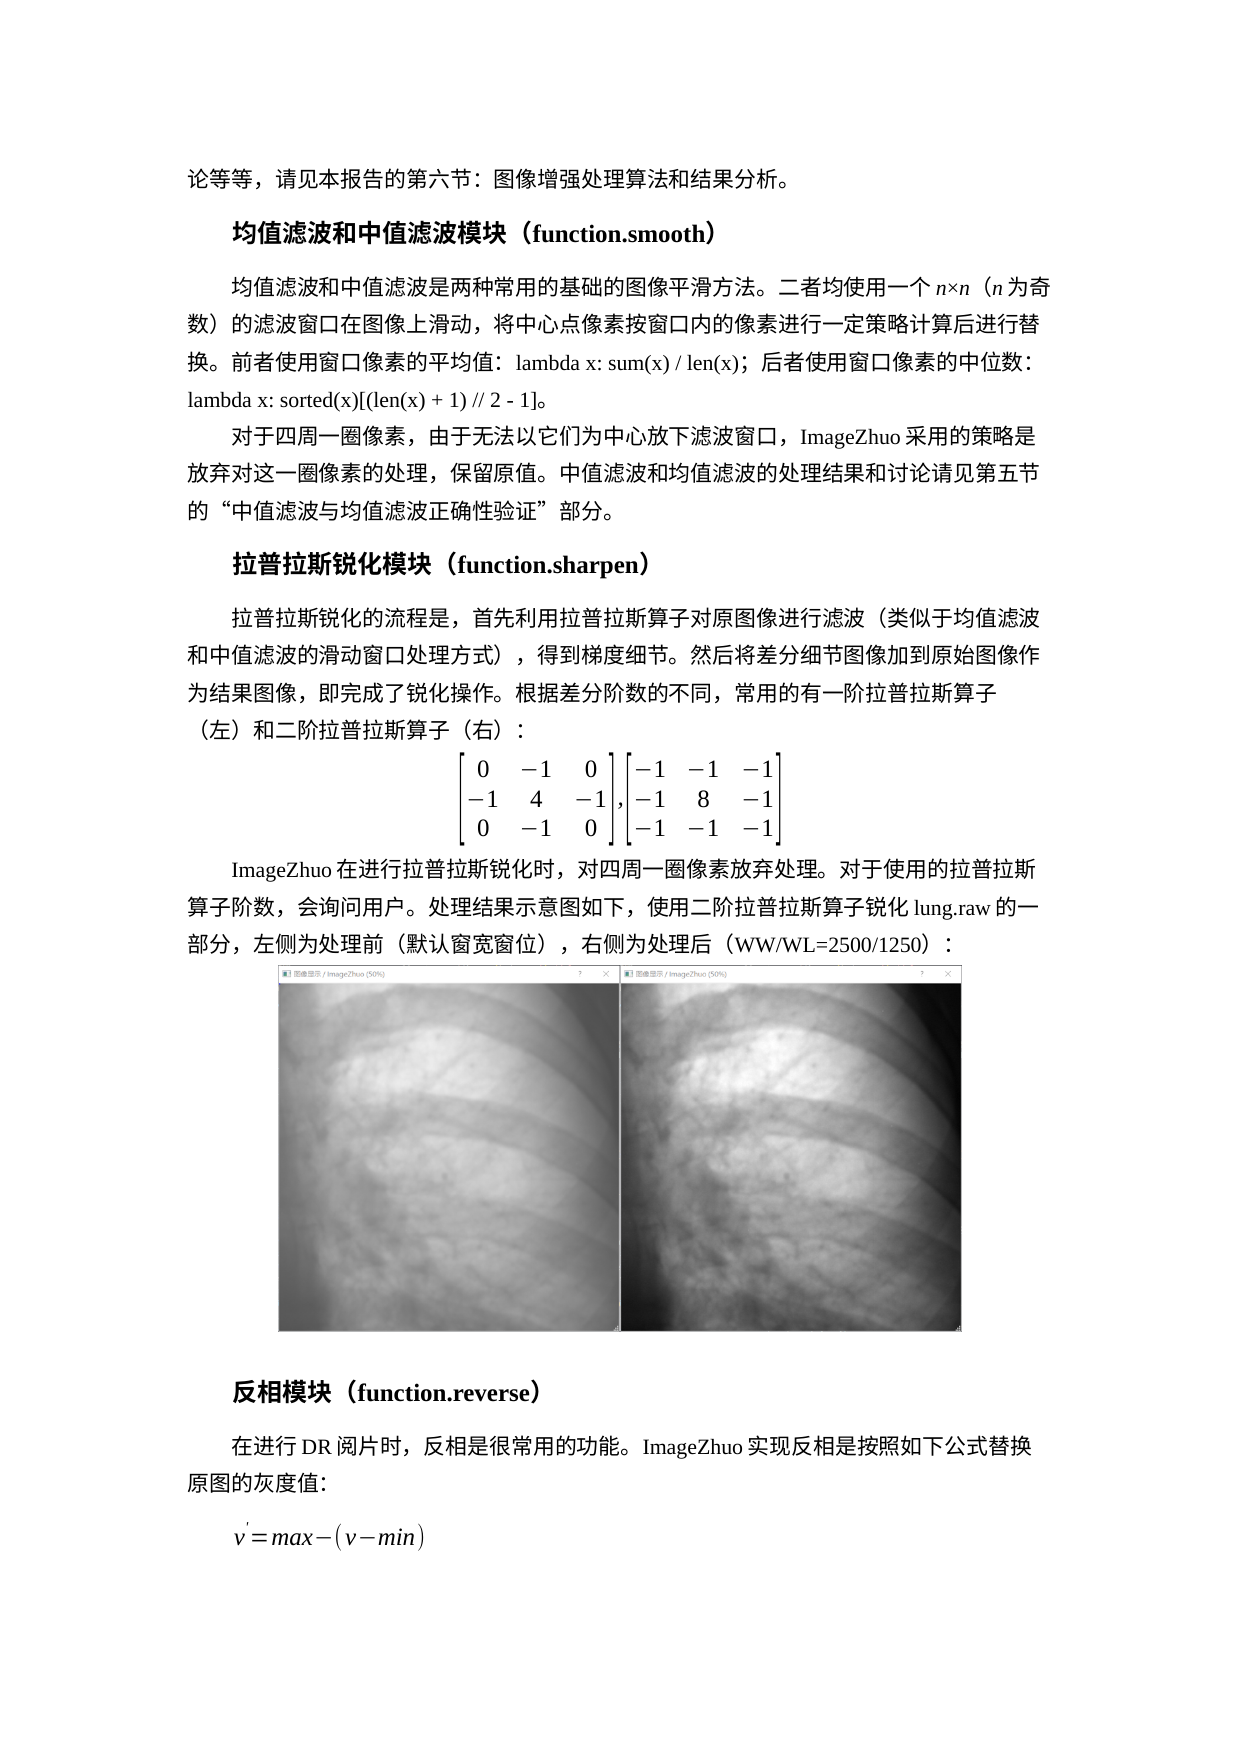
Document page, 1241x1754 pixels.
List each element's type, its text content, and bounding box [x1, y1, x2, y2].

text 在进行DR阅片时，反相是很常用的功能。ImageZhuo实现反相是按照如下公式替换原图的灰度值： [187, 1428, 1053, 1498]
text 拉普拉斯锐化的流程是，首先利用拉普拉斯算子对原图像进行滤波（类似于均值滤波和中值滤波的滑动窗口处理方式），得到梯度细节。然后将差分细节图像加到原始图像作为结果图像，即完成了锐化操作。根据差分阶数的不同，常用的有一阶拉普拉斯算子（左）和二阶拉普拉斯算子（右）： [187, 601, 1053, 745]
list 均值滤波和中值滤波模块（function.smooth） [232, 199, 1053, 264]
text 对于四周一圈像素，由于无法以它们为中心放下滤波窗口，ImageZhuo采用的策略是放弃对这一圈像素的处理，保留原值。中值滤波和均值滤波的处理结果和讨论请见第五节的“中值滤波与均值滤波正确性验证”部分。 [187, 419, 1053, 526]
picture [277, 963, 963, 1333]
list 拉普拉斯锐化模块（function.sharpen） [232, 530, 1053, 595]
text ImageZhuo在进行拉普拉斯锐化时，对四周一圈像素放弃处理。对于使用的拉普拉斯算子阶数，会询问用户。处理结果示意图如下，使用二阶拉普拉斯算子锐化lung.raw的一部分，左侧为处理前（默认窗宽窗位），右侧为处理后（WW/WL=2500/1250）： [187, 852, 1053, 959]
text 均值滤波和中值滤波是两种常用的基础的图像平滑方法。二者均使用一个n×n（n为奇数）的滤波窗口在图像上滑动，将中心点像素按窗口内的像素进行一定策略计算后进行替换。前者使用窗口像素的平均值：lambda x: sum(x) / len(x)；后者使用窗口像素的中位数：lambda x: sorted(x)[(len(x) + 1) // 2 - 1]。 [187, 269, 1053, 414]
list 反相模块（function.reverse） [232, 1358, 1053, 1423]
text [187, 162, 1053, 194]
